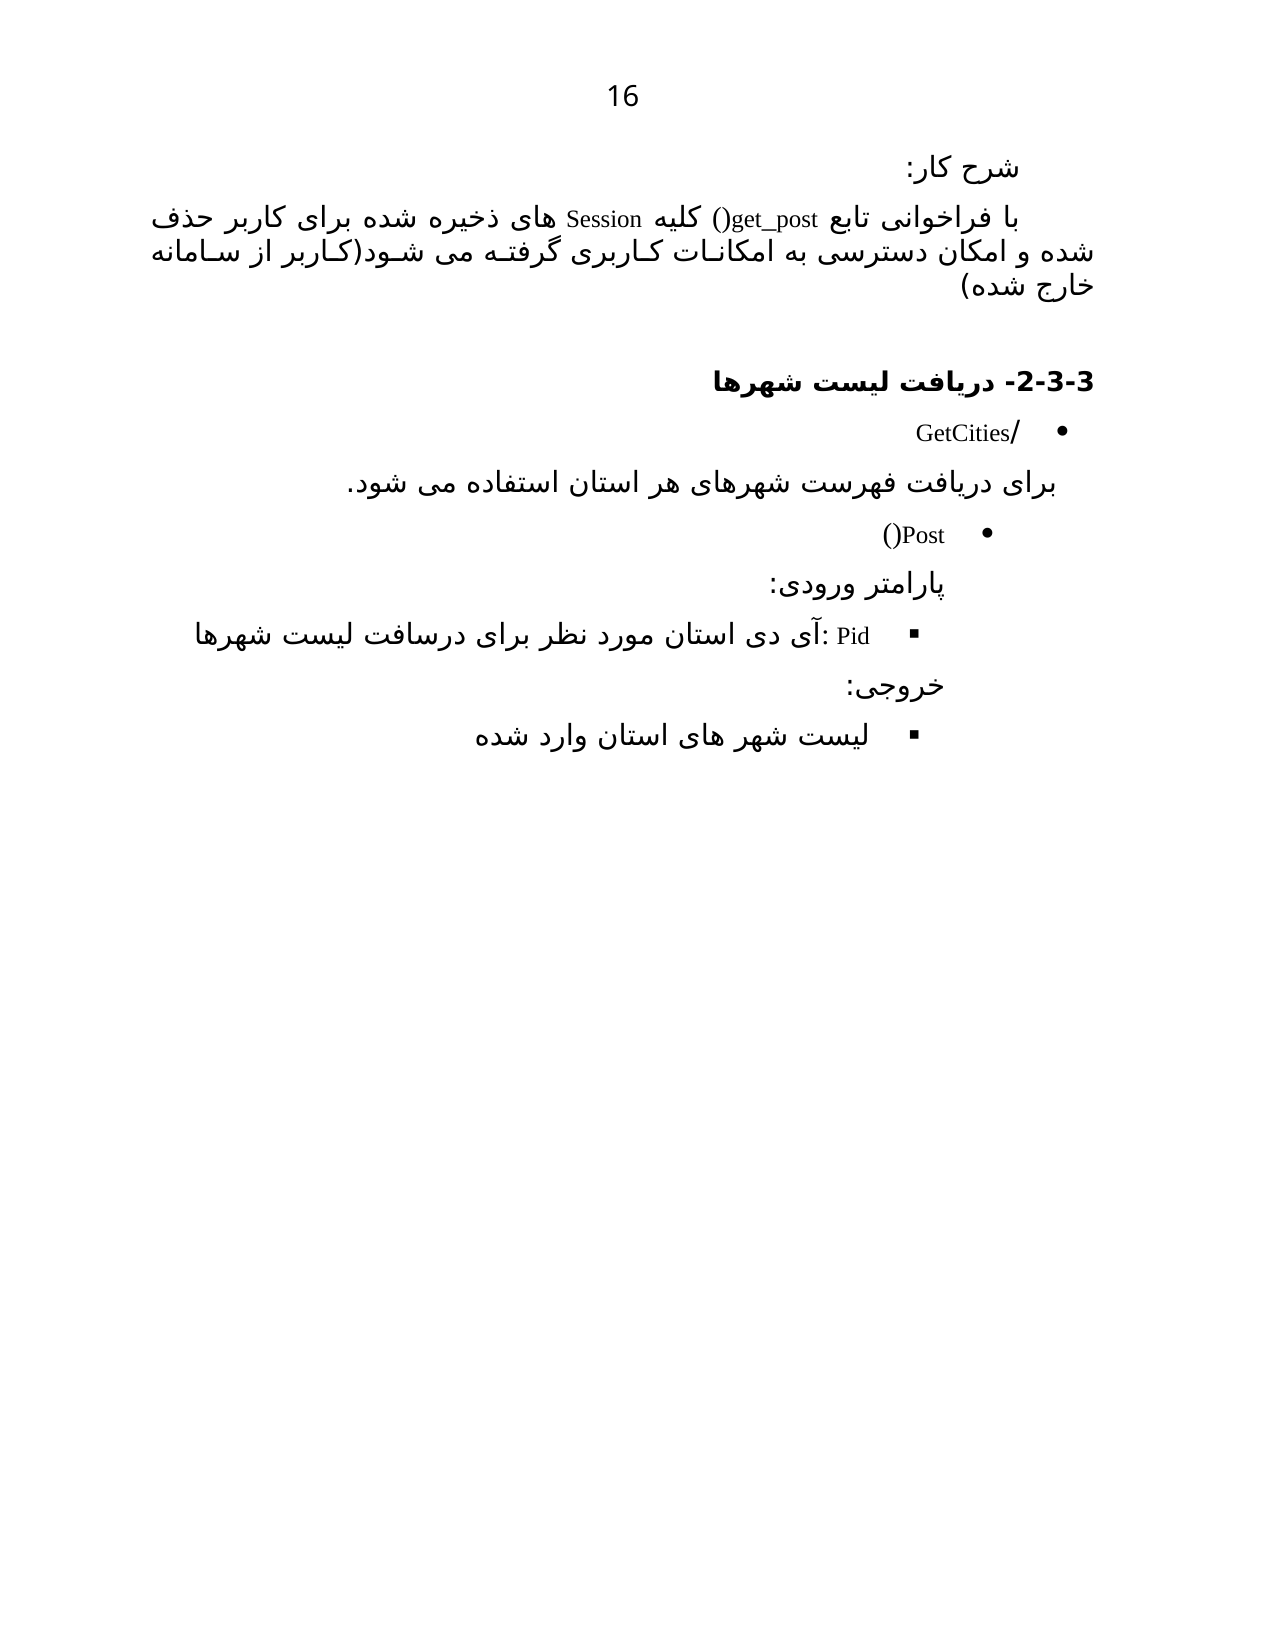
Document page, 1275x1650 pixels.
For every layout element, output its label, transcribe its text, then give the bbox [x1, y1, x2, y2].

text برای دریافت فهرست شهرهای هر استان استفاده می شود. [150, 465, 1095, 499]
text پارامتر ورودی: [150, 566, 1020, 600]
list /GetCities [150, 415, 1057, 449]
list Post() [150, 516, 982, 550]
text 2-3-3- دریافت لیست شهرها [150, 367, 1095, 398]
list Pid :آی دی استان مورد نظر برای درسافت لیست شهرها [150, 617, 907, 651]
text شرح کار: [150, 150, 1095, 184]
list لیست شهر های استان وارد شده [150, 718, 907, 752]
text با فراخوانی تابع get_post() کلیه Session های ذخیره شده برای کاربر حذف شده و امکان دسترسی به امکانات کاربری گرفته می شود(کاربر از سامانه خارج شده) [150, 201, 1095, 303]
text خروجی: [150, 668, 1020, 702]
